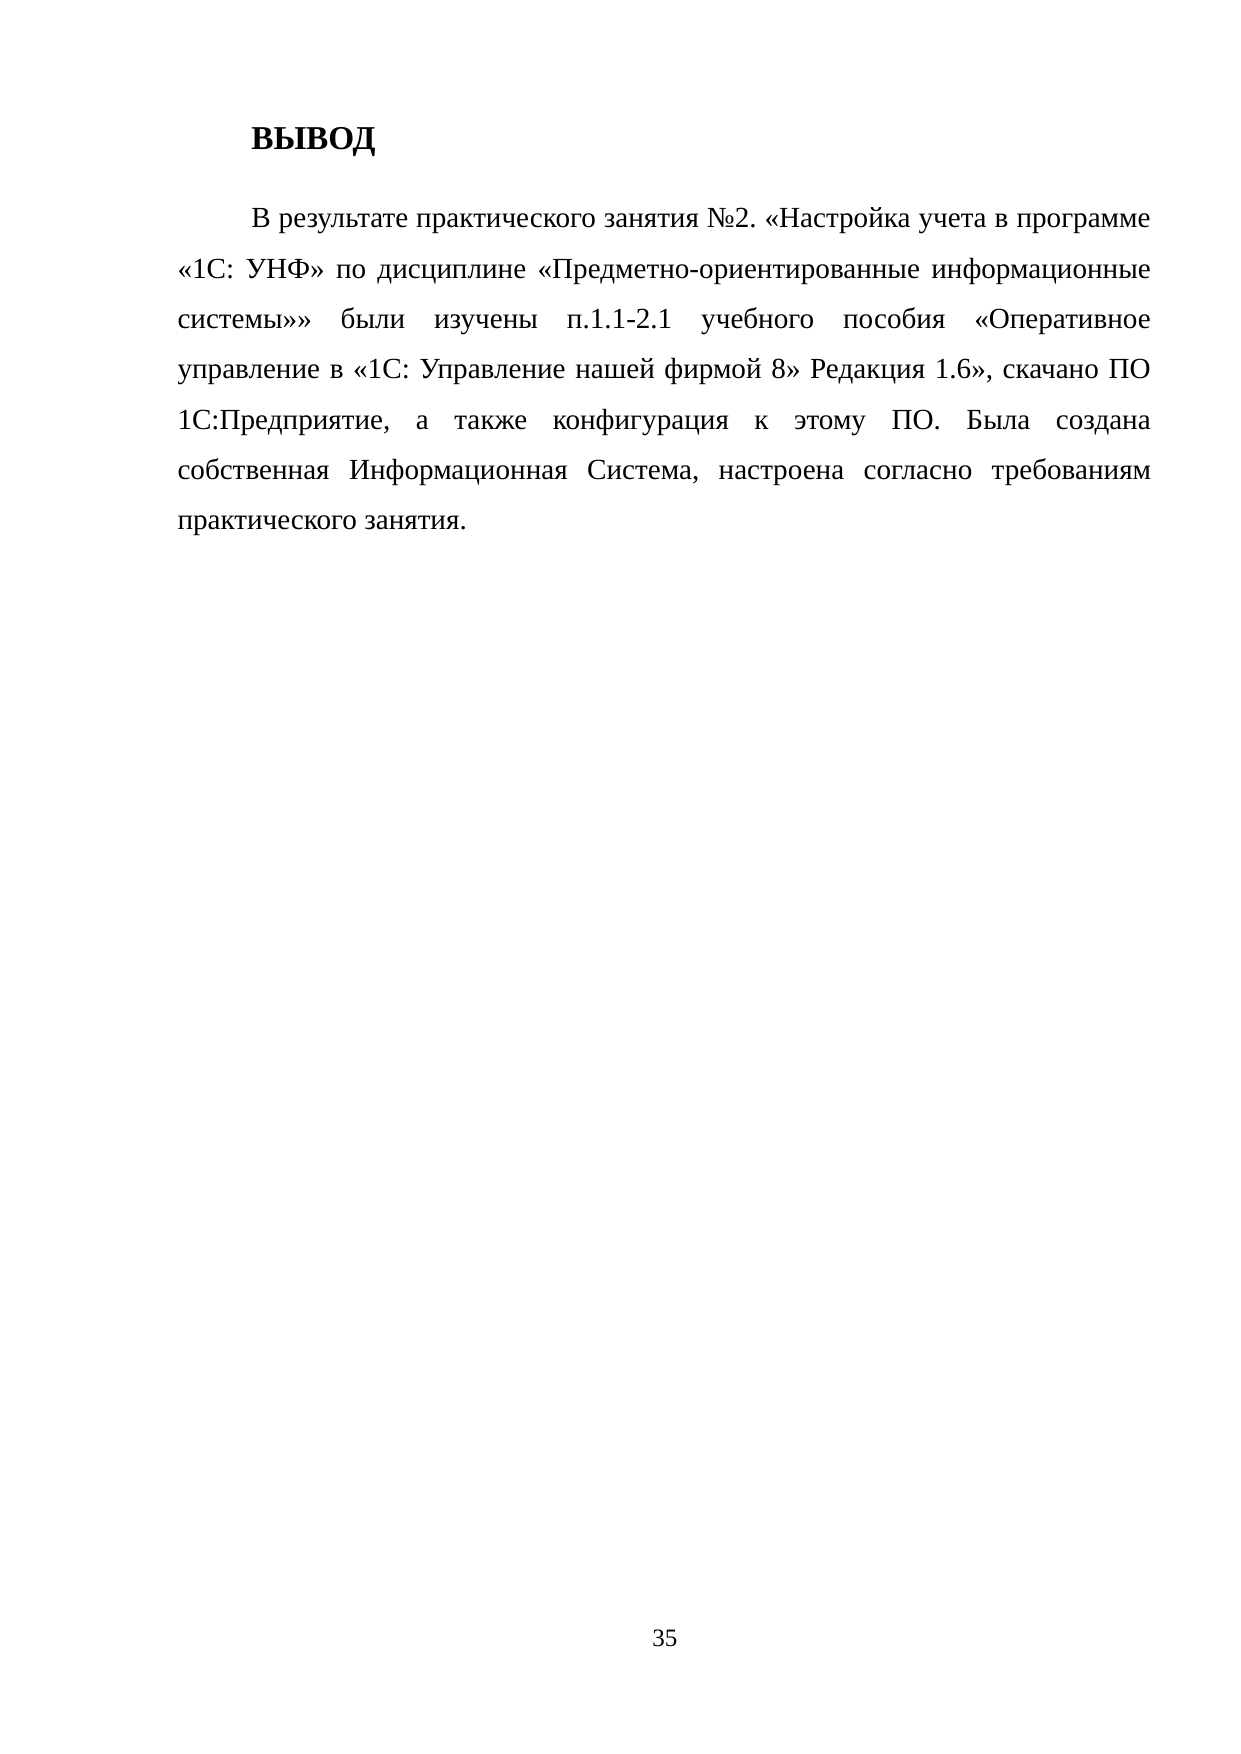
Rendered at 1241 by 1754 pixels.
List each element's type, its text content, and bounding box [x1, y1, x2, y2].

subtitle ВЫВОД [177, 118, 1152, 156]
text В результате практического занятия №2. «Настройка учета в программе «1С: УНФ» по дисциплине «Предметно-ориентированные информационные системы»» были изучены п.1.1-2.1 учебного пособия «Оперативное управление в «1С: Управление нашей фирмой 8» Редакция 1.6», скачано ПО 1С:Предприятие, а также конфигурация к этому ПО. Была создана собственная Информационная Система, настроена согласно требованиям практического занятия. [177, 201, 1152, 536]
